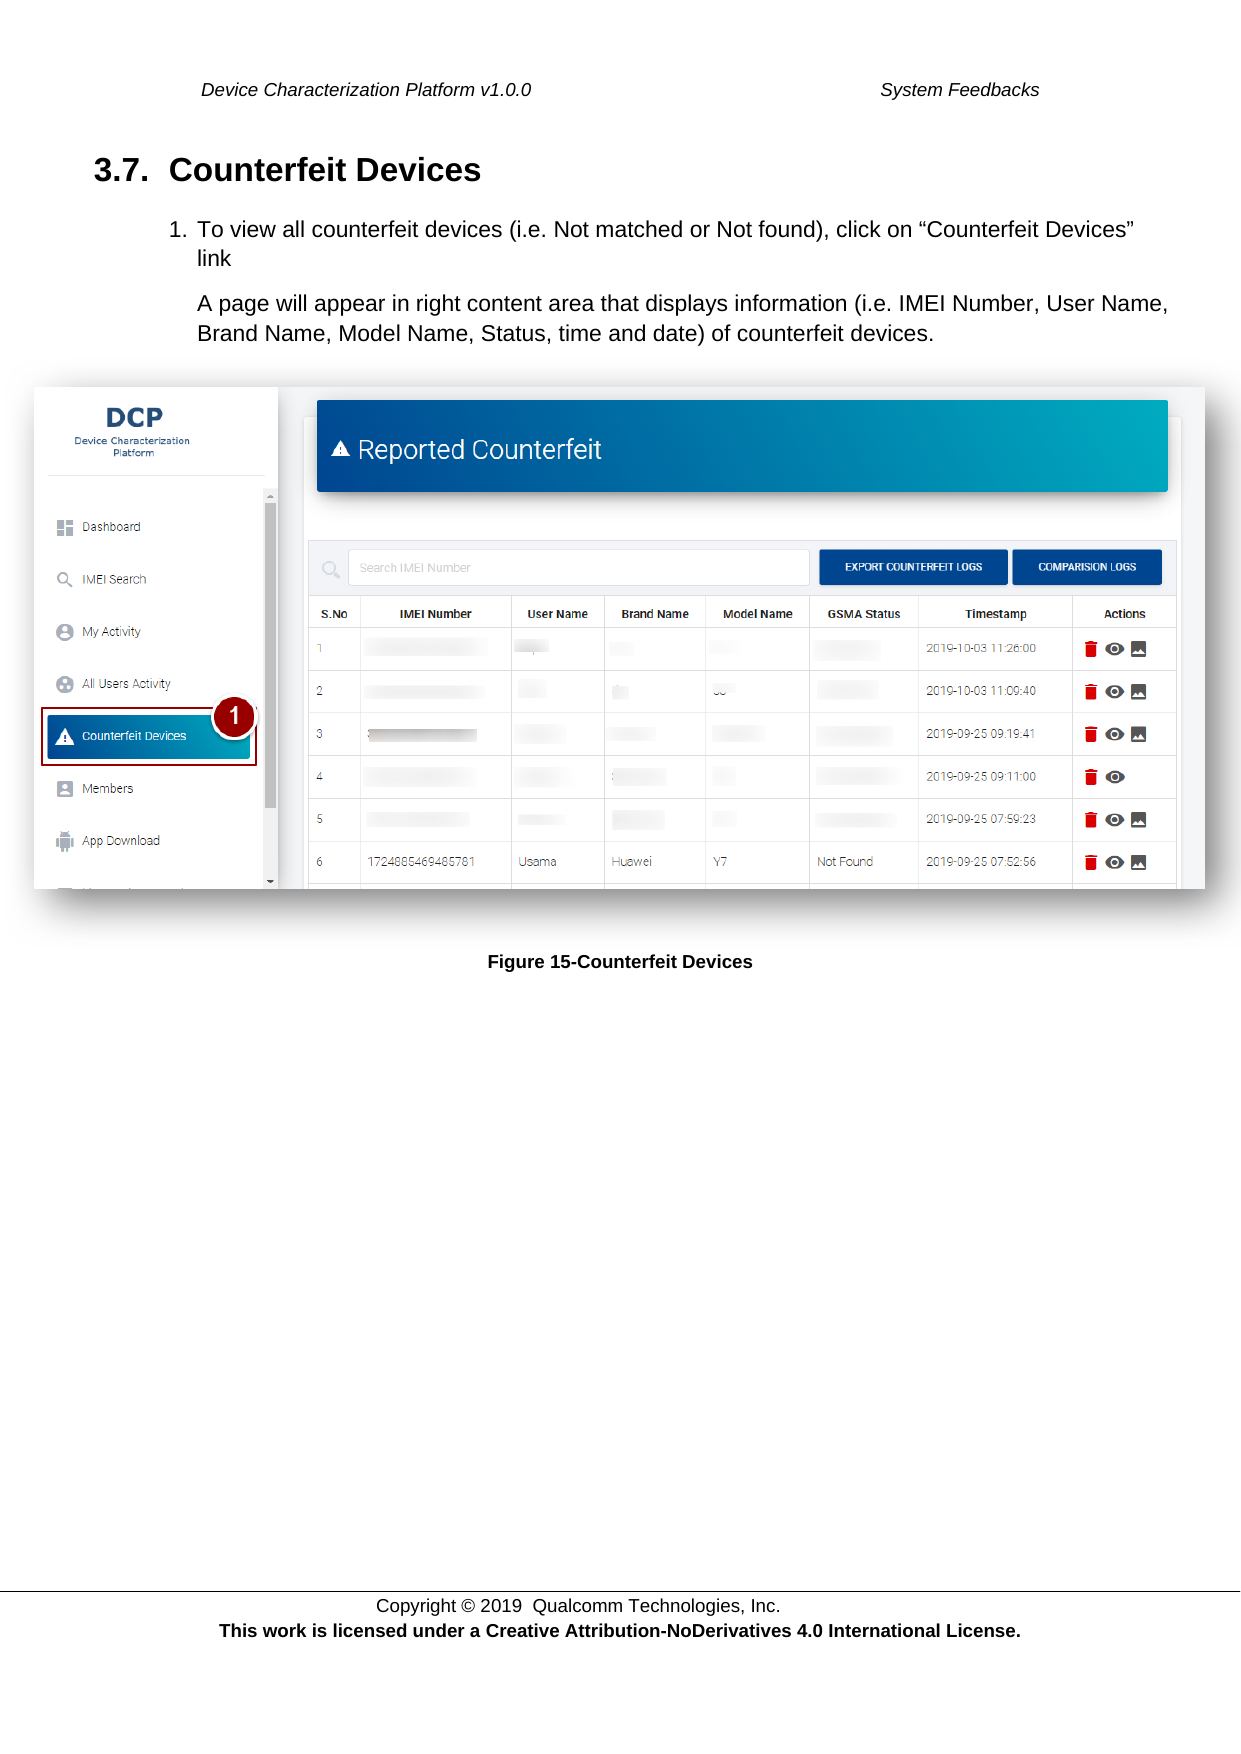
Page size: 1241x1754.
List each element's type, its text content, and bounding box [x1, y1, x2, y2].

subtitle Counterfeit Devices [94, 150, 1231, 188]
picture [34, 387, 1205, 889]
list To view all counterfeit devices (i.e. Not matched or Not found), click on “Counterfeit Devices” link [169, 216, 1162, 271]
text A page will appear in right content area that displays information (i.e. IMEI Number, User Name, Brand Name, Model Name, Status, time and date) of counterfeit devices. [197, 290, 1191, 347]
text Figure 15-Counterfeit Devices [9, 951, 1231, 973]
